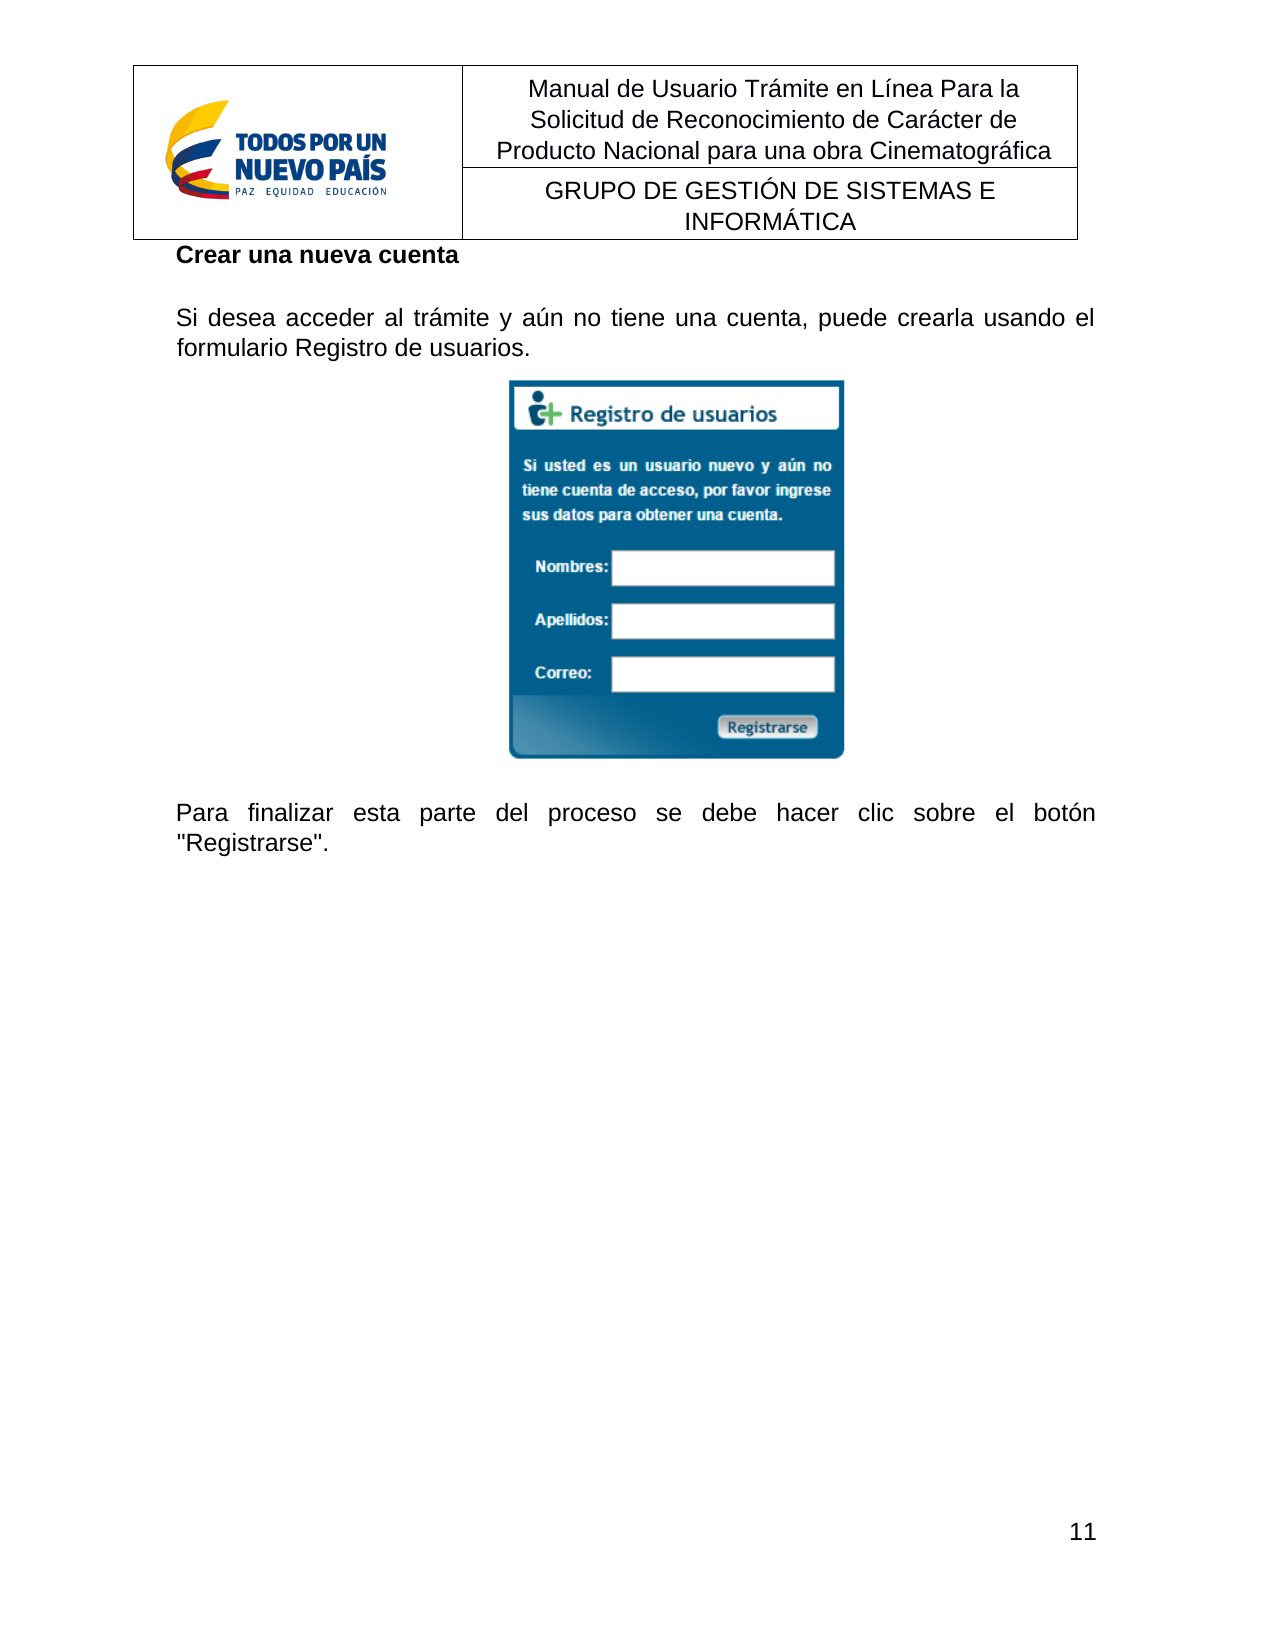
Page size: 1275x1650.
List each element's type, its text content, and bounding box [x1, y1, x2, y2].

text Si desea acceder al trámite y aún no tiene una cuenta, puede crearla usando el formulario Registro de usuarios. [176, 303, 1098, 362]
picture [482, 363, 878, 766]
picture [153, 73, 396, 237]
subtitle Crear una nueva cuenta [176, 148, 1097, 269]
text Para finalizar esta parte del proceso se debe hacer clic sobre el botón "Registrarse". [176, 798, 1098, 856]
